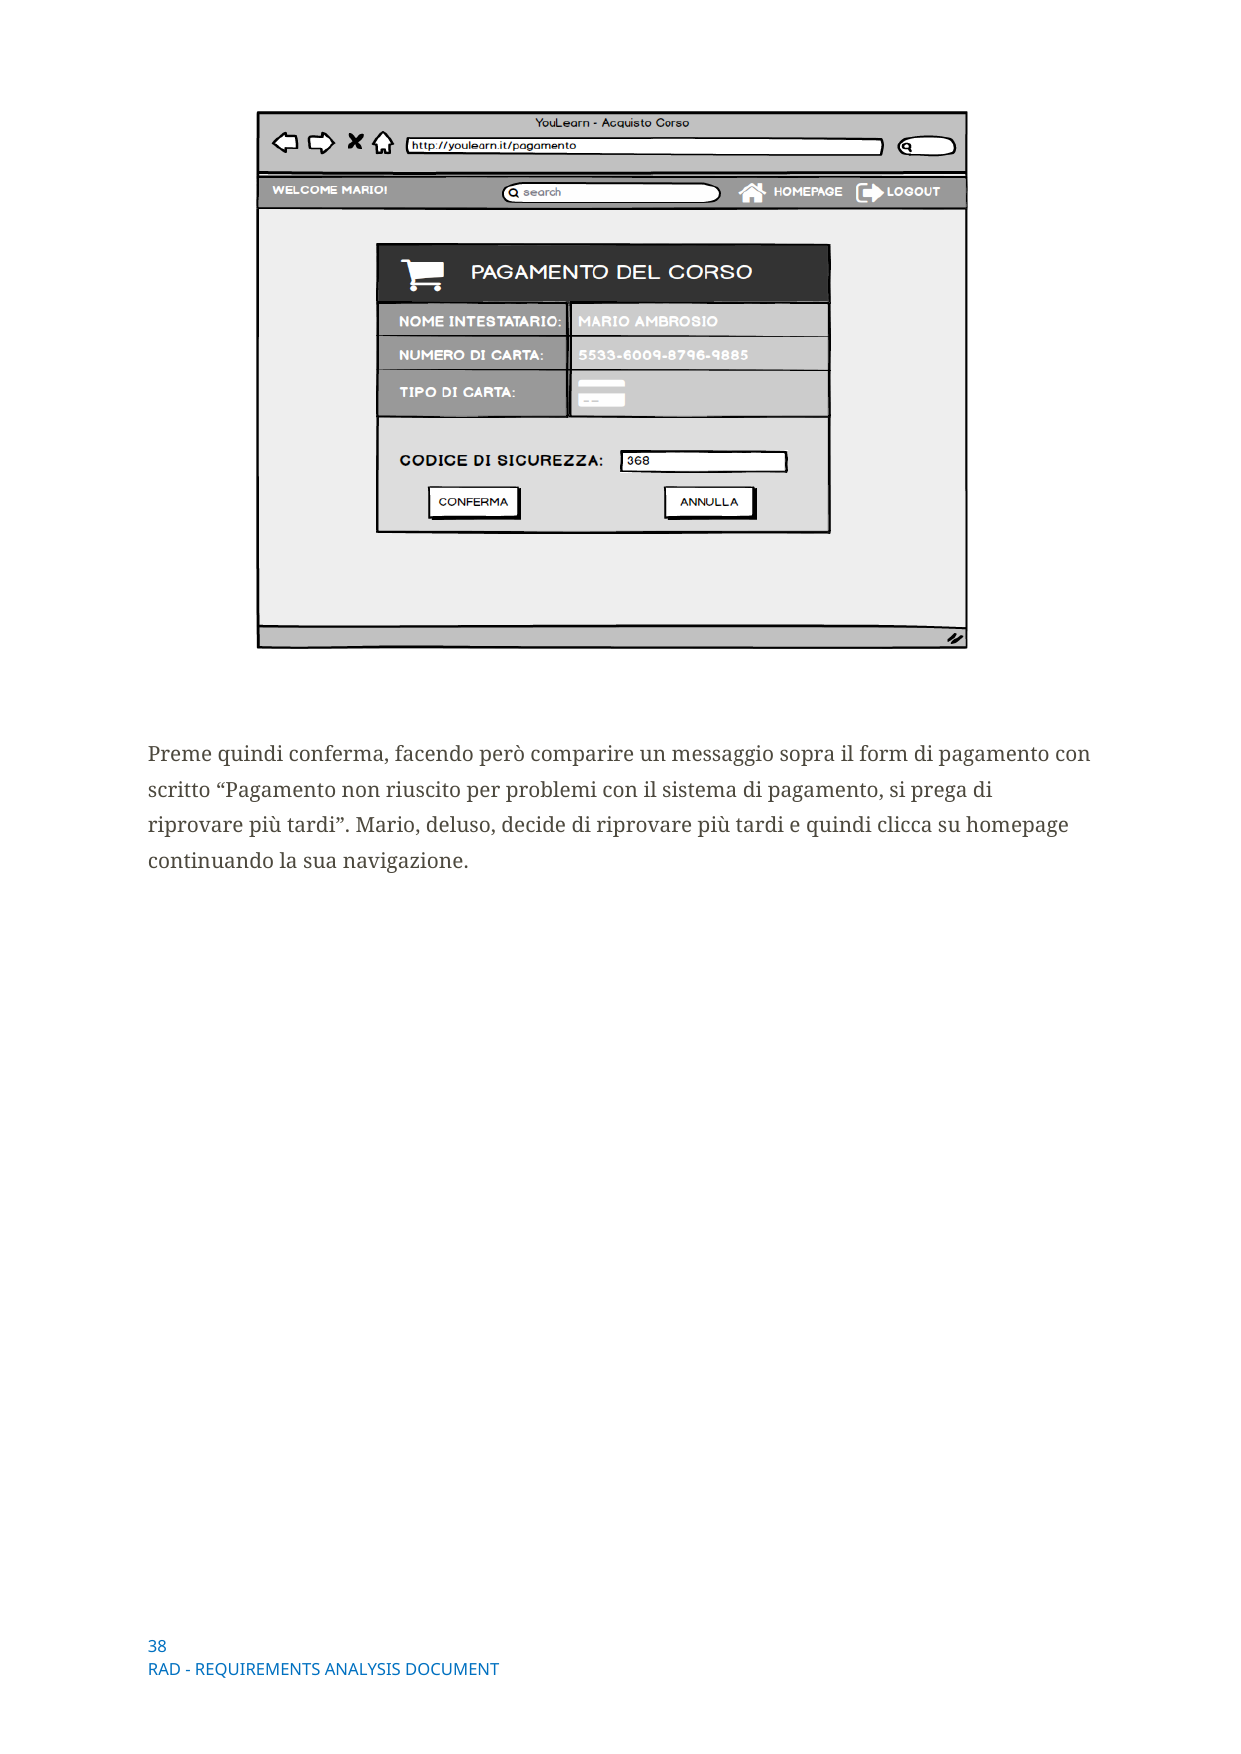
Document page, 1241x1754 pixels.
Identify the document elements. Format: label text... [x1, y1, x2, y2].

text Preme quindi conferma, facendo però comparire un messaggio sopra il form di pagamento con scritto “Pagamento non riuscito per problemi con il sistema di pagamento, si prega di riprovare più tardi”. Mario, deluso, decide di riprovare più tardi e quindi clicca su homepage continuando la sua navigazione. [148, 739, 1092, 874]
picture [256, 111, 968, 649]
